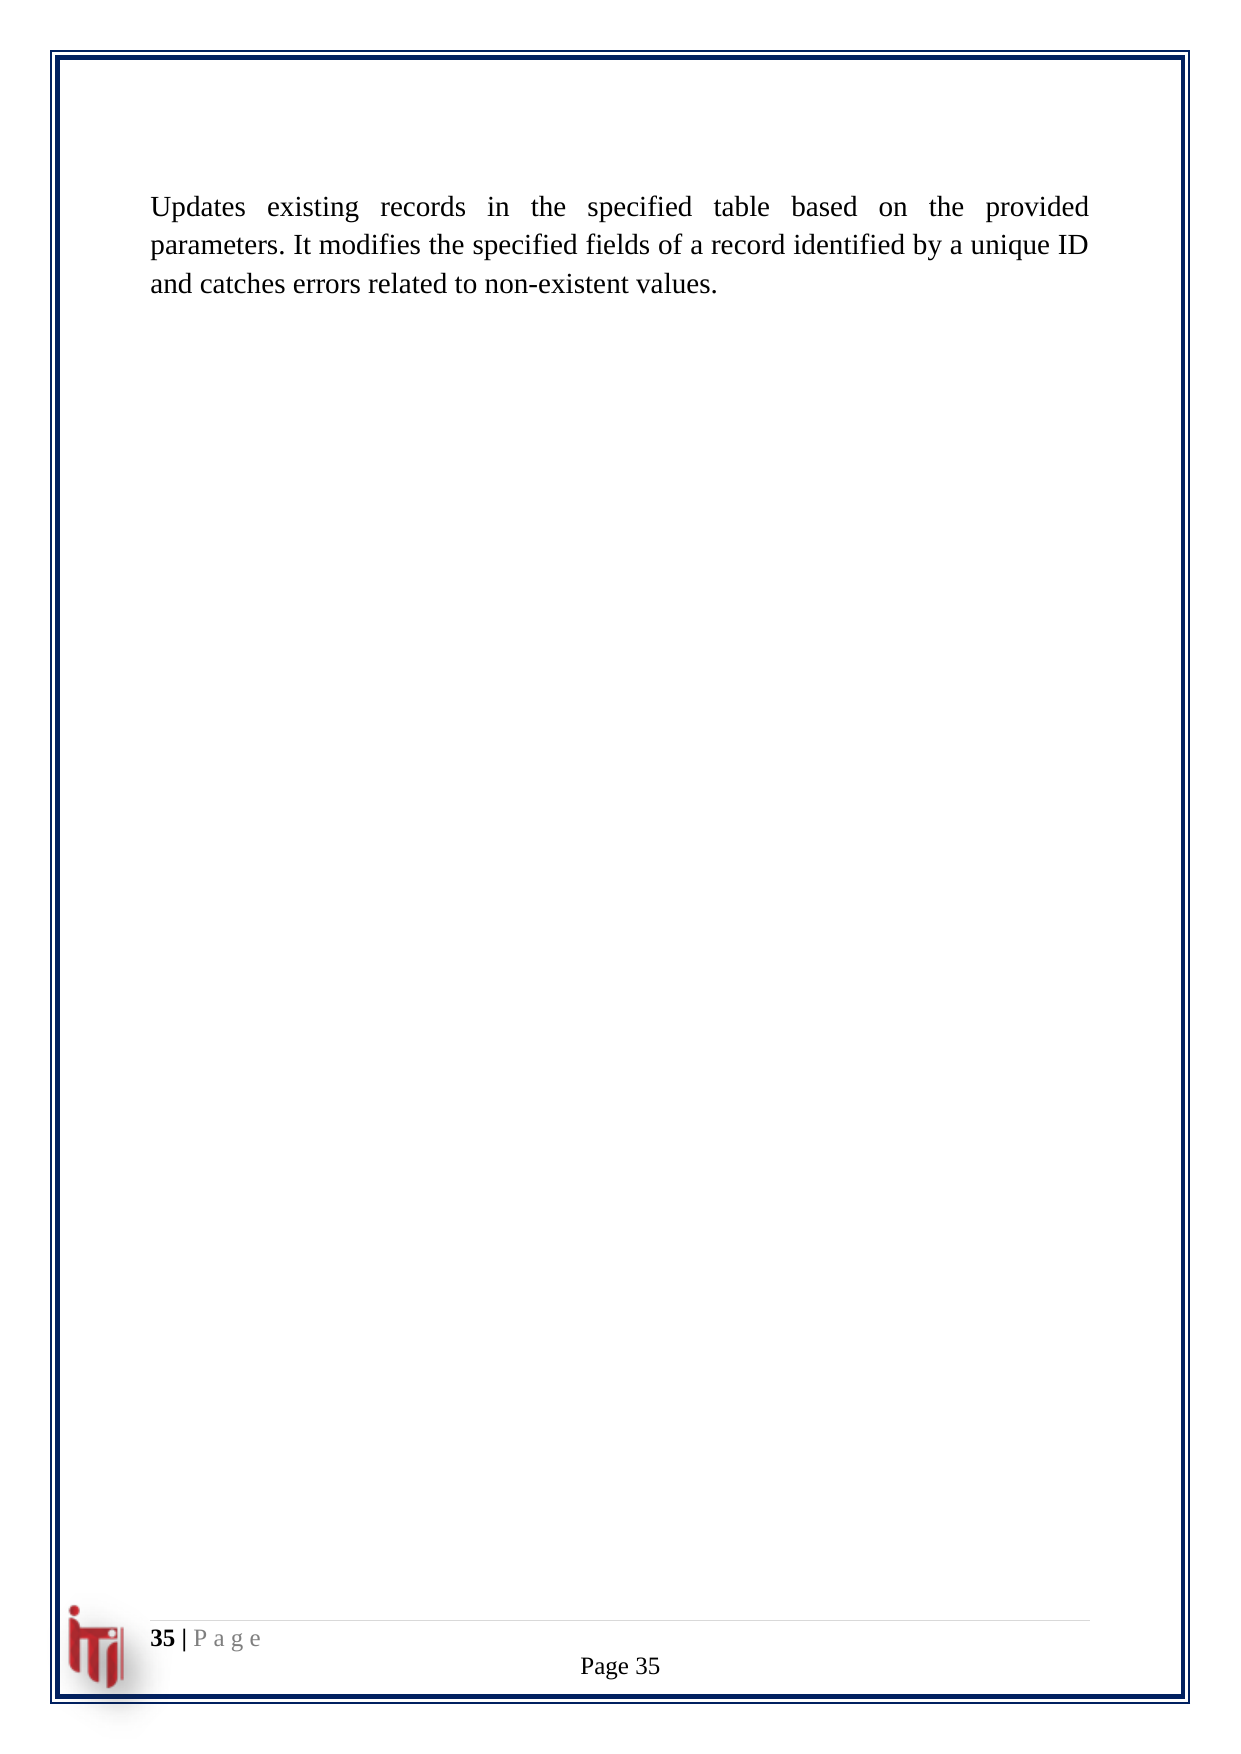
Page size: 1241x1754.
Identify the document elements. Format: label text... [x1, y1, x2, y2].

text Updates existing records in the specified table based on the provided parameters. It modifies the specified fields of a record identified by a unique ID and catches errors related to non-existent values. [150, 189, 1090, 299]
picture [45, 1593, 174, 1736]
